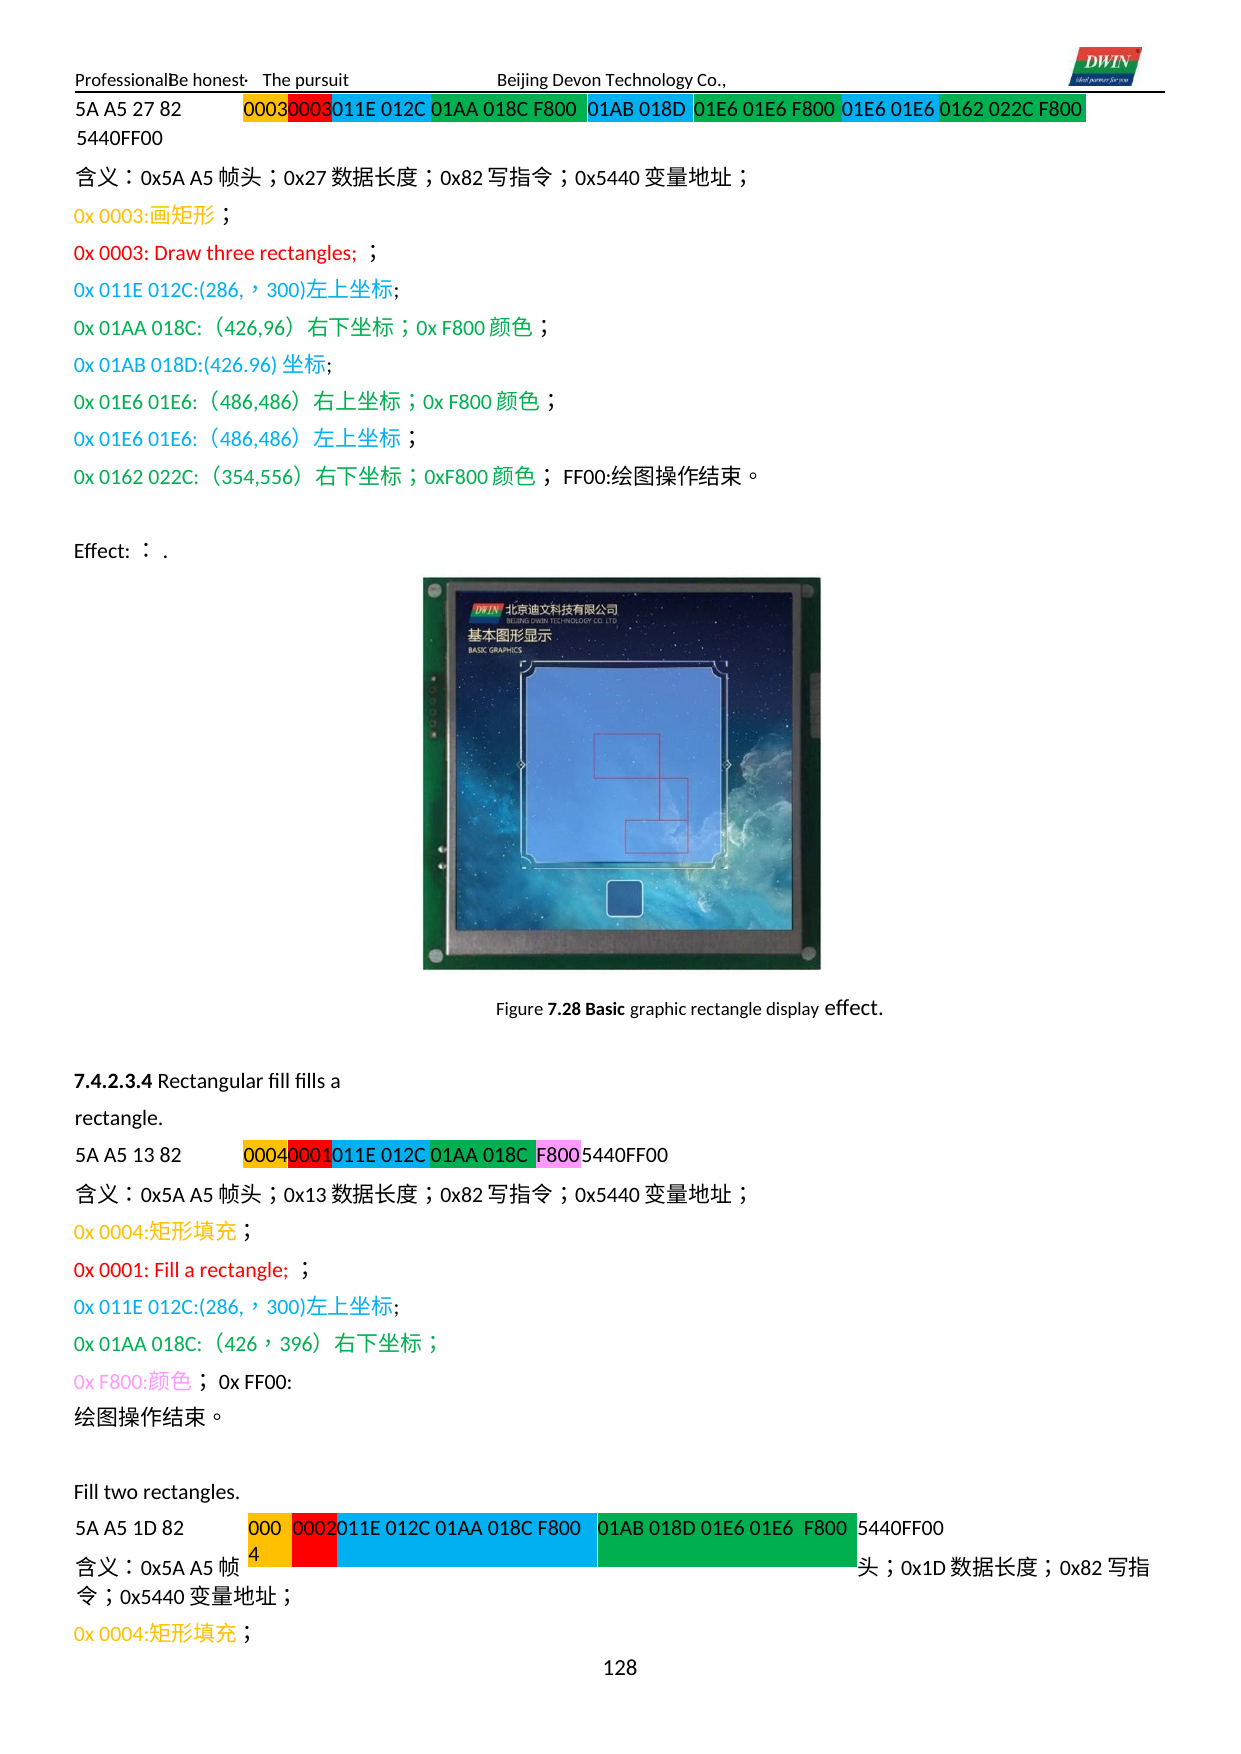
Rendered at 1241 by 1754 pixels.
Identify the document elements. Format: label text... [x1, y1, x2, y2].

text Figure 7.28 Basic graphic rectangle display effect. [496, 993, 1167, 1021]
text 含义：0x5A A5帧头；0x1D数据长度；0x82写指令；0x5440变量地址； [75, 1554, 1167, 1610]
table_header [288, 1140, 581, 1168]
text 0x 01E6 01E6:（486,486）左上坐标； [73, 426, 1167, 452]
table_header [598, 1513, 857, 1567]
text 0x 0004:矩形填充； [73, 1218, 1167, 1245]
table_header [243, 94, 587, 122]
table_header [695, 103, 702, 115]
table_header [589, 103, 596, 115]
text 含义：0x5A A5帧头；0x27数据长度；0x82写指令；0x5440变量地址； [75, 164, 1167, 191]
text 5A A5 13 82 5440FF00 [581, 1141, 1167, 1168]
text Fill two rectangles. [73, 1478, 1167, 1505]
text 0x 01AA 018C:（426，396）右下坐标； [73, 1331, 1045, 1357]
text 5A A5 27 82 5440FF00 [75, 95, 1167, 151]
text 0x 01AA 018C:（426,96）右下坐标；0x F800颜色； [73, 314, 1045, 341]
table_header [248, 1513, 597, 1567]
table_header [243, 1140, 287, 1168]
text 5A A5 13 82 5440FF00 [75, 1141, 243, 1168]
text 0x 0001: Fill a rectangle; ； [73, 1256, 1167, 1282]
text 7.4.2.3.4 Rectangular fill fills a rectangle. [73, 1068, 381, 1131]
text 5A A5 1D 82 5440FF00 [75, 1514, 248, 1541]
text 含义：0x5A A5帧头；0x13数据长度；0x82写指令；0x5440变量地址； [75, 1181, 1167, 1208]
text 0x 01AB 018D:(426.96) 坐标; [73, 351, 1167, 378]
text Effect: ： . [73, 536, 1167, 564]
picture [412, 567, 831, 979]
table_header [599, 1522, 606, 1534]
picture [1068, 47, 1142, 86]
text 0x 0004:矩形填充； [73, 1621, 1167, 1647]
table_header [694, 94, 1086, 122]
text 0x 01E6 01E6:（486,486）右上坐标；0x F800颜色； [73, 388, 1045, 415]
text 0x 011E 012C:(286,，300)左上坐标; [73, 1293, 1167, 1320]
text 0x 0003: Draw three rectangles; ； [73, 239, 1167, 266]
text 0x 0162 022C:（354,556）右下坐标；0xF800颜色； FF00:绘图操作结束。 [73, 463, 767, 489]
text 0x F800:颜色； 0x FF00:绘图操作结束。 [73, 1368, 308, 1431]
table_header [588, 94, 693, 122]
text 0x 0003:画矩形； [73, 202, 1167, 228]
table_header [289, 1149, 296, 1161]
text 0x 011E 012C:(286,，300)左上坐标; [73, 277, 1167, 303]
text 5A A5 1D 82 5440FF00 [857, 1514, 1167, 1541]
